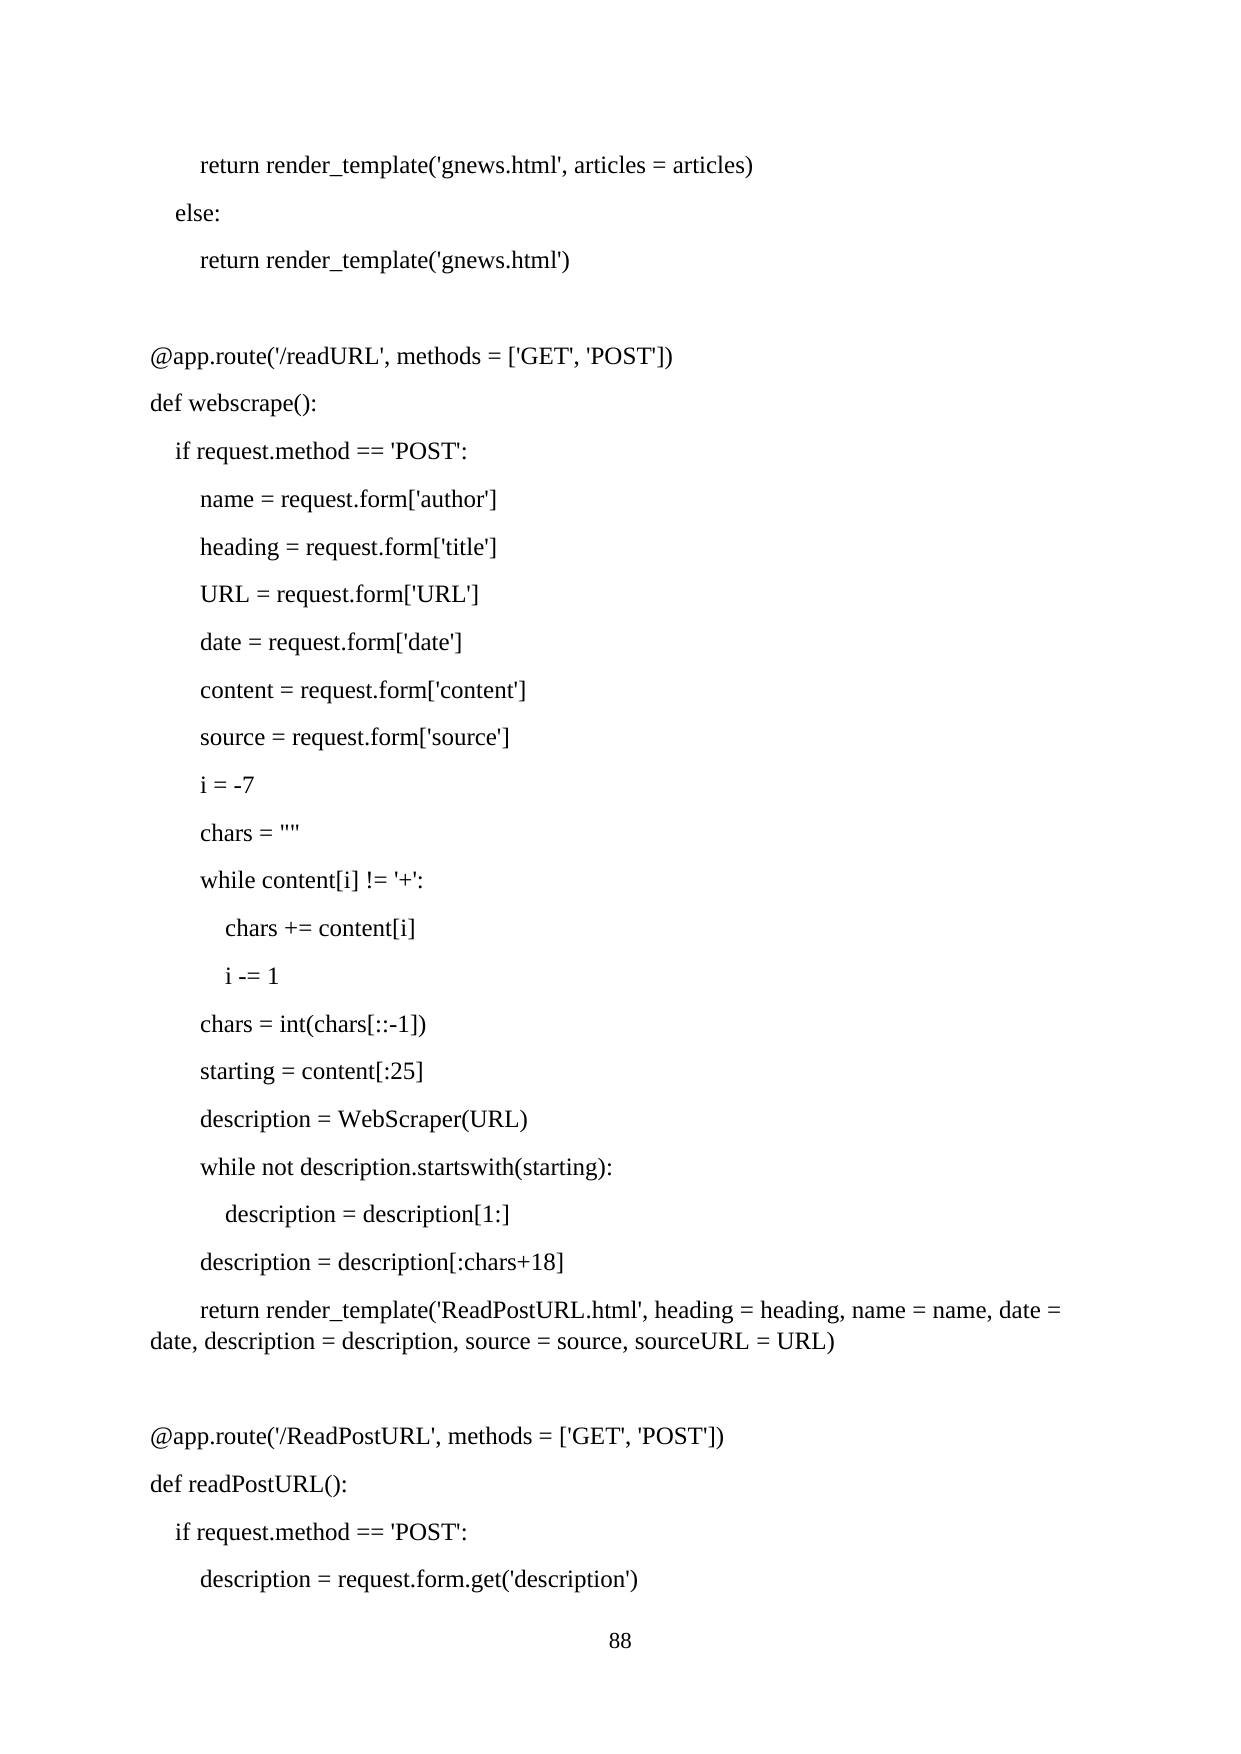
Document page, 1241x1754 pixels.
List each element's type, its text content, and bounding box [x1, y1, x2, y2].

text description = request.form.get('description') [150, 1564, 1090, 1593]
text def webscrape(): [150, 388, 1090, 417]
text else: [150, 198, 1090, 226]
text chars = int(chars[::-1]) [150, 1009, 1090, 1037]
text starting = content[:25] [150, 1056, 1090, 1085]
text @app.route('/ReadPostURL', methods = ['GET', 'POST']) [150, 1421, 1090, 1450]
text return render_template('gnews.html', articles = articles) [150, 150, 1090, 179]
text @app.route('/readURL', methods = ['GET', 'POST']) [150, 341, 1090, 369]
text if request.method == 'POST': [150, 1517, 1090, 1546]
text while content[i] != '+': [150, 866, 1090, 894]
text return render_template('ReadPostURL.html', heading = heading, name = name, date = date, description = description, source = source, sourceURL = URL) [150, 1295, 1090, 1355]
text if request.method == 'POST': [150, 436, 1090, 465]
text while not description.startswith(starting): [150, 1152, 1090, 1181]
text chars += content[i] [150, 913, 1090, 942]
text heading = request.form['title'] [150, 532, 1090, 560]
text chars = "" [150, 818, 1090, 847]
text description = description[1:] [150, 1199, 1090, 1228]
text content = request.form['content'] [150, 675, 1090, 703]
text i = -7 [150, 770, 1090, 799]
text source = request.form['source'] [150, 722, 1090, 751]
text def readPostURL(): [150, 1469, 1090, 1498]
text URL = request.form['URL'] [150, 579, 1090, 608]
text return render_template('gnews.html') [150, 245, 1090, 274]
text description = description[:chars+18] [150, 1247, 1090, 1276]
text i -= 1 [150, 961, 1090, 990]
text description = WebScraper(URL) [150, 1104, 1090, 1133]
text date = request.form['date'] [150, 627, 1090, 656]
text name = request.form['author'] [150, 484, 1090, 513]
